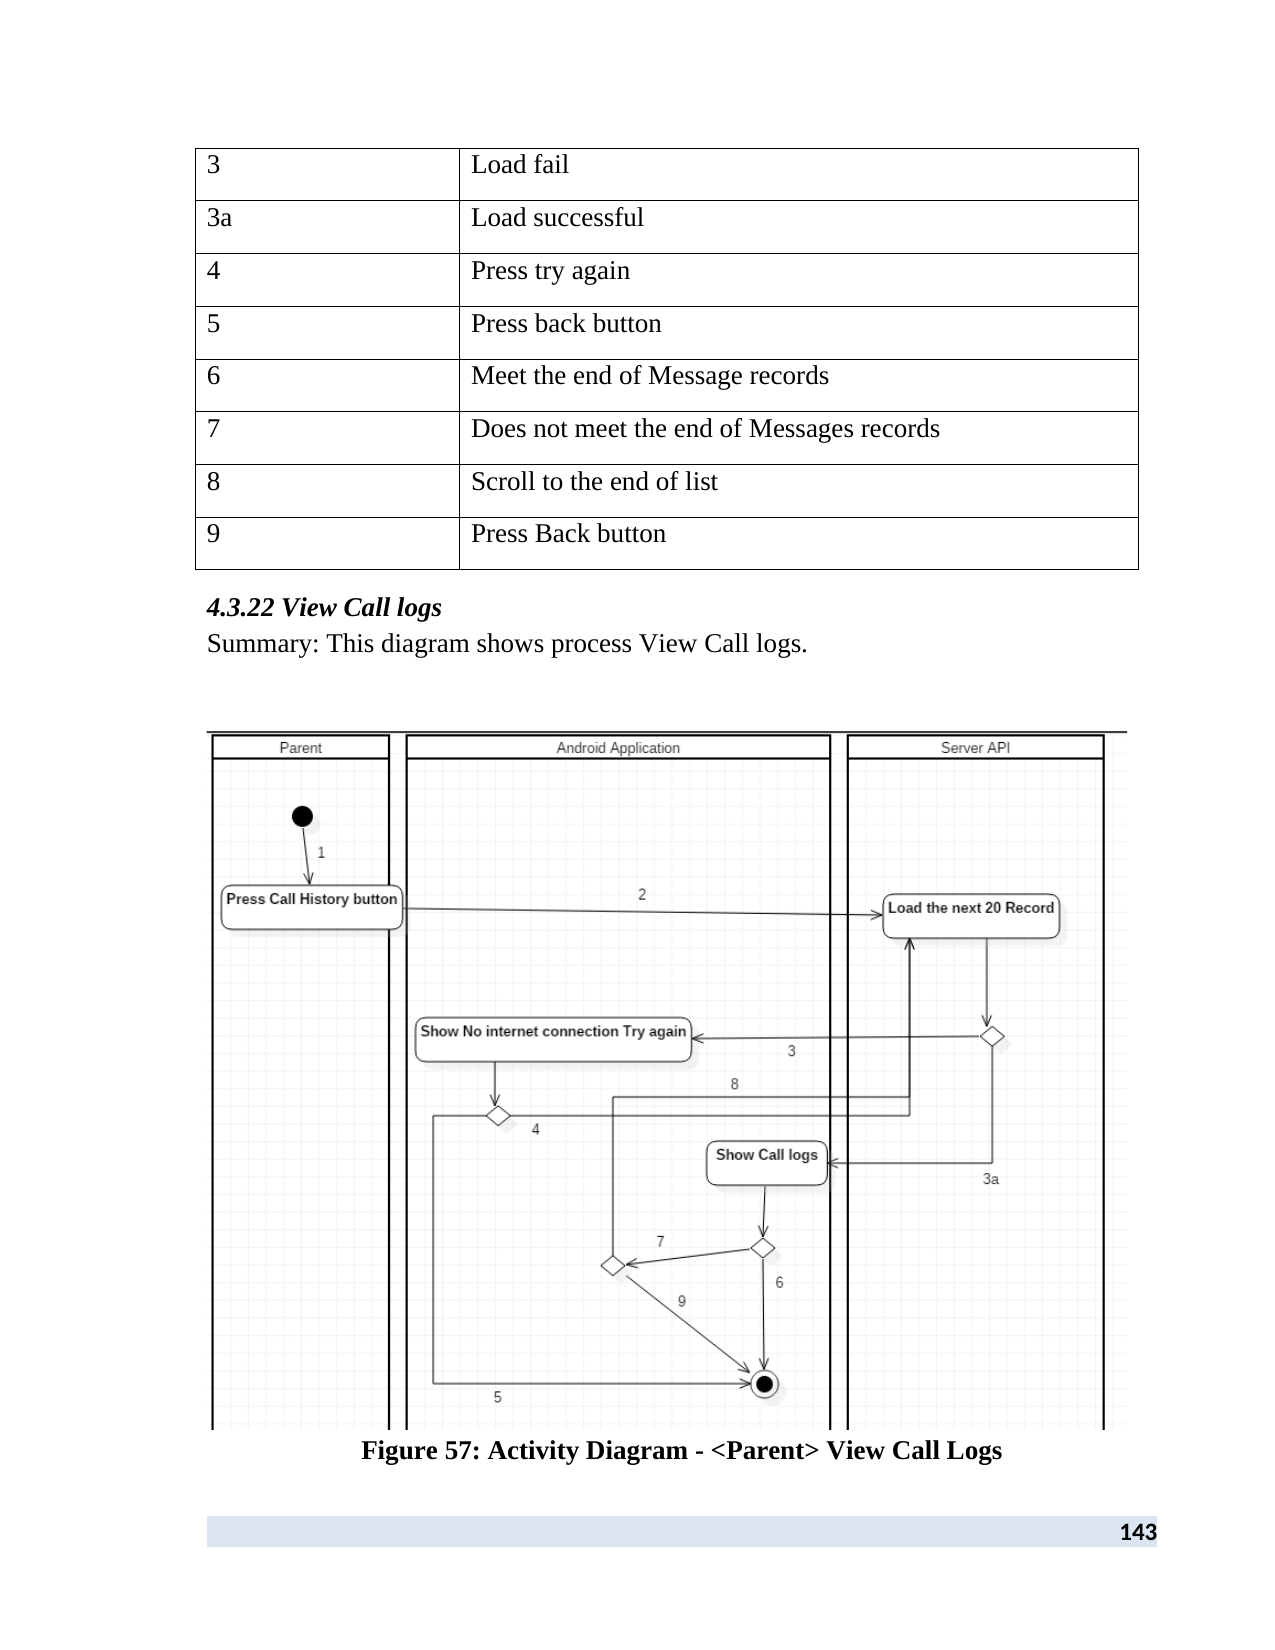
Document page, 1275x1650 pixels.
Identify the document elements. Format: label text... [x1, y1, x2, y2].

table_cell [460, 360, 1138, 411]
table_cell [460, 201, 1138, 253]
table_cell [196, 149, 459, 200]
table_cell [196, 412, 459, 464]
subtitle 4.3.22 View Call logs [207, 591, 1157, 622]
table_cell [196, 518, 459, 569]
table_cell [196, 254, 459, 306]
text Figure 57: Activity Diagram - <Parent> View Call Logs [207, 1434, 1157, 1465]
picture [206, 731, 1128, 1430]
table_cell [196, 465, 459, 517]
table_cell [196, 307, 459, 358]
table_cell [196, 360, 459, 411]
text Summary: This diagram shows process View Call logs. [207, 627, 1157, 658]
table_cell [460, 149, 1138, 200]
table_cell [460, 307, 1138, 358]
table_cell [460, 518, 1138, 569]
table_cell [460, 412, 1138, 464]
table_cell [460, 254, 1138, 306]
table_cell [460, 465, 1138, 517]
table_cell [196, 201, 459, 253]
